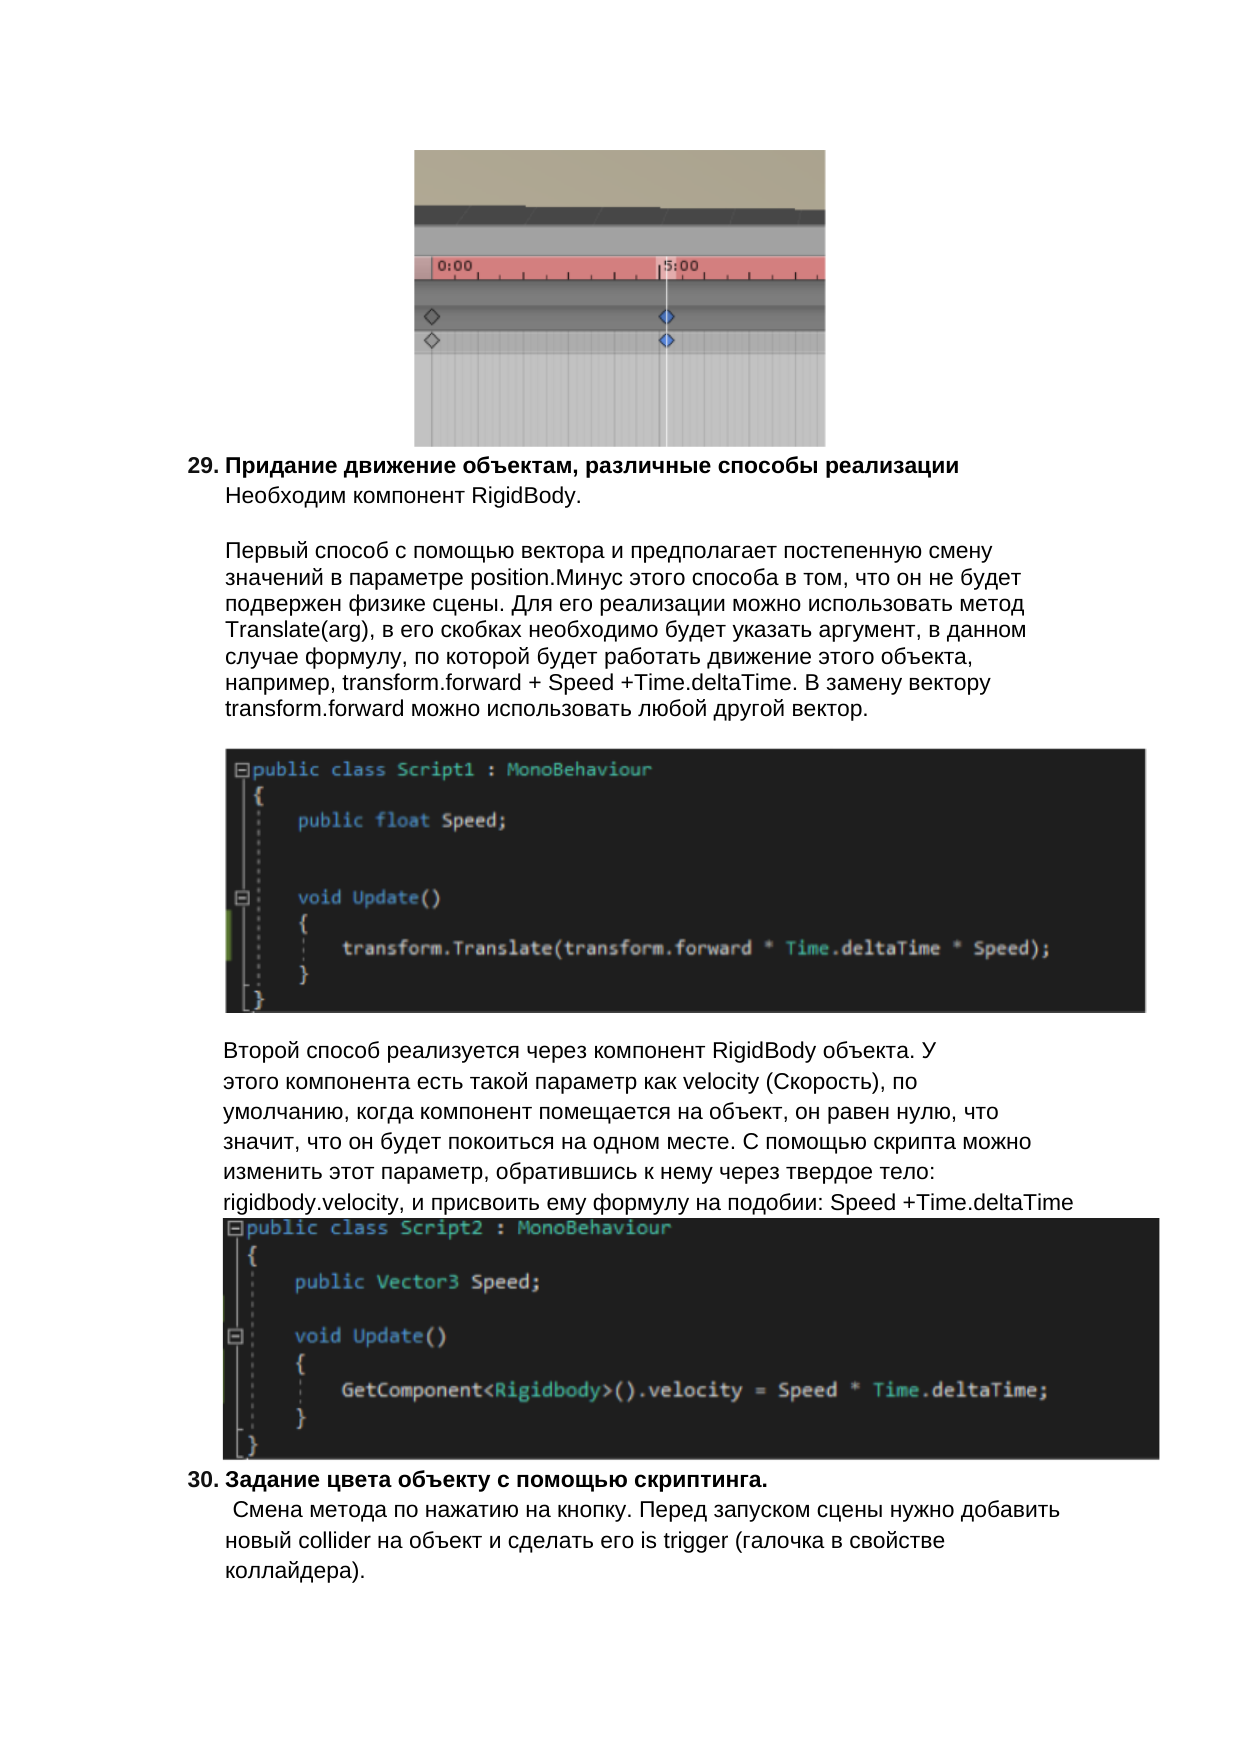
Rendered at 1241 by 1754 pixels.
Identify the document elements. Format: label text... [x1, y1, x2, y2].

text этого компонента есть такой параметр как velocity (Скорость), по [223, 1068, 1090, 1094]
text Второй способ реализуется через компонент RigidBody объекта. У [223, 1037, 1090, 1064]
text изменить этот параметр, обратившись к нему через твердое тело: [223, 1158, 1090, 1184]
list Придание движение объектам, различные способы реализации Необходим компонент RigidBody. [187, 452, 1090, 508]
text rigidbody.velocity, и присвоить ему формулу на подобии: Speed +Time.deltaTime [223, 1188, 1090, 1215]
text умолчанию, когда компонент помещается на объект, он равен нулю, что [223, 1098, 1090, 1124]
picture [414, 150, 827, 448]
text значит, что он будет покоиться на одном месте. С помощью скрипта можно [223, 1128, 1090, 1154]
picture [225, 746, 1147, 1013]
picture [222, 1218, 1164, 1463]
text Первый способ с помощью вектора и предполагает постепенную смену значений в параметре position.Минус этого способа в том, что он не будет подвержен физике сцены. Для его реализации можно использовать метод Translate(arg), в его скобках необходимо будет указать аргумент, в данном случае формулу, по которой будет работать движение этого объекта, например, transform.forward + Speed +Time.deltaTime. В замену вектору transform.forward можно использовать любой другой вектор. [225, 537, 1090, 722]
text Смена метода по нажатию на кнопку. Перед запуском сцены нужно добавить новый collider на объект и сделать его is trigger (галочка в свойстве коллайдера). [225, 1496, 1090, 1583]
list Задание цвета объекту с помощью скриптинга. [187, 1466, 1090, 1493]
